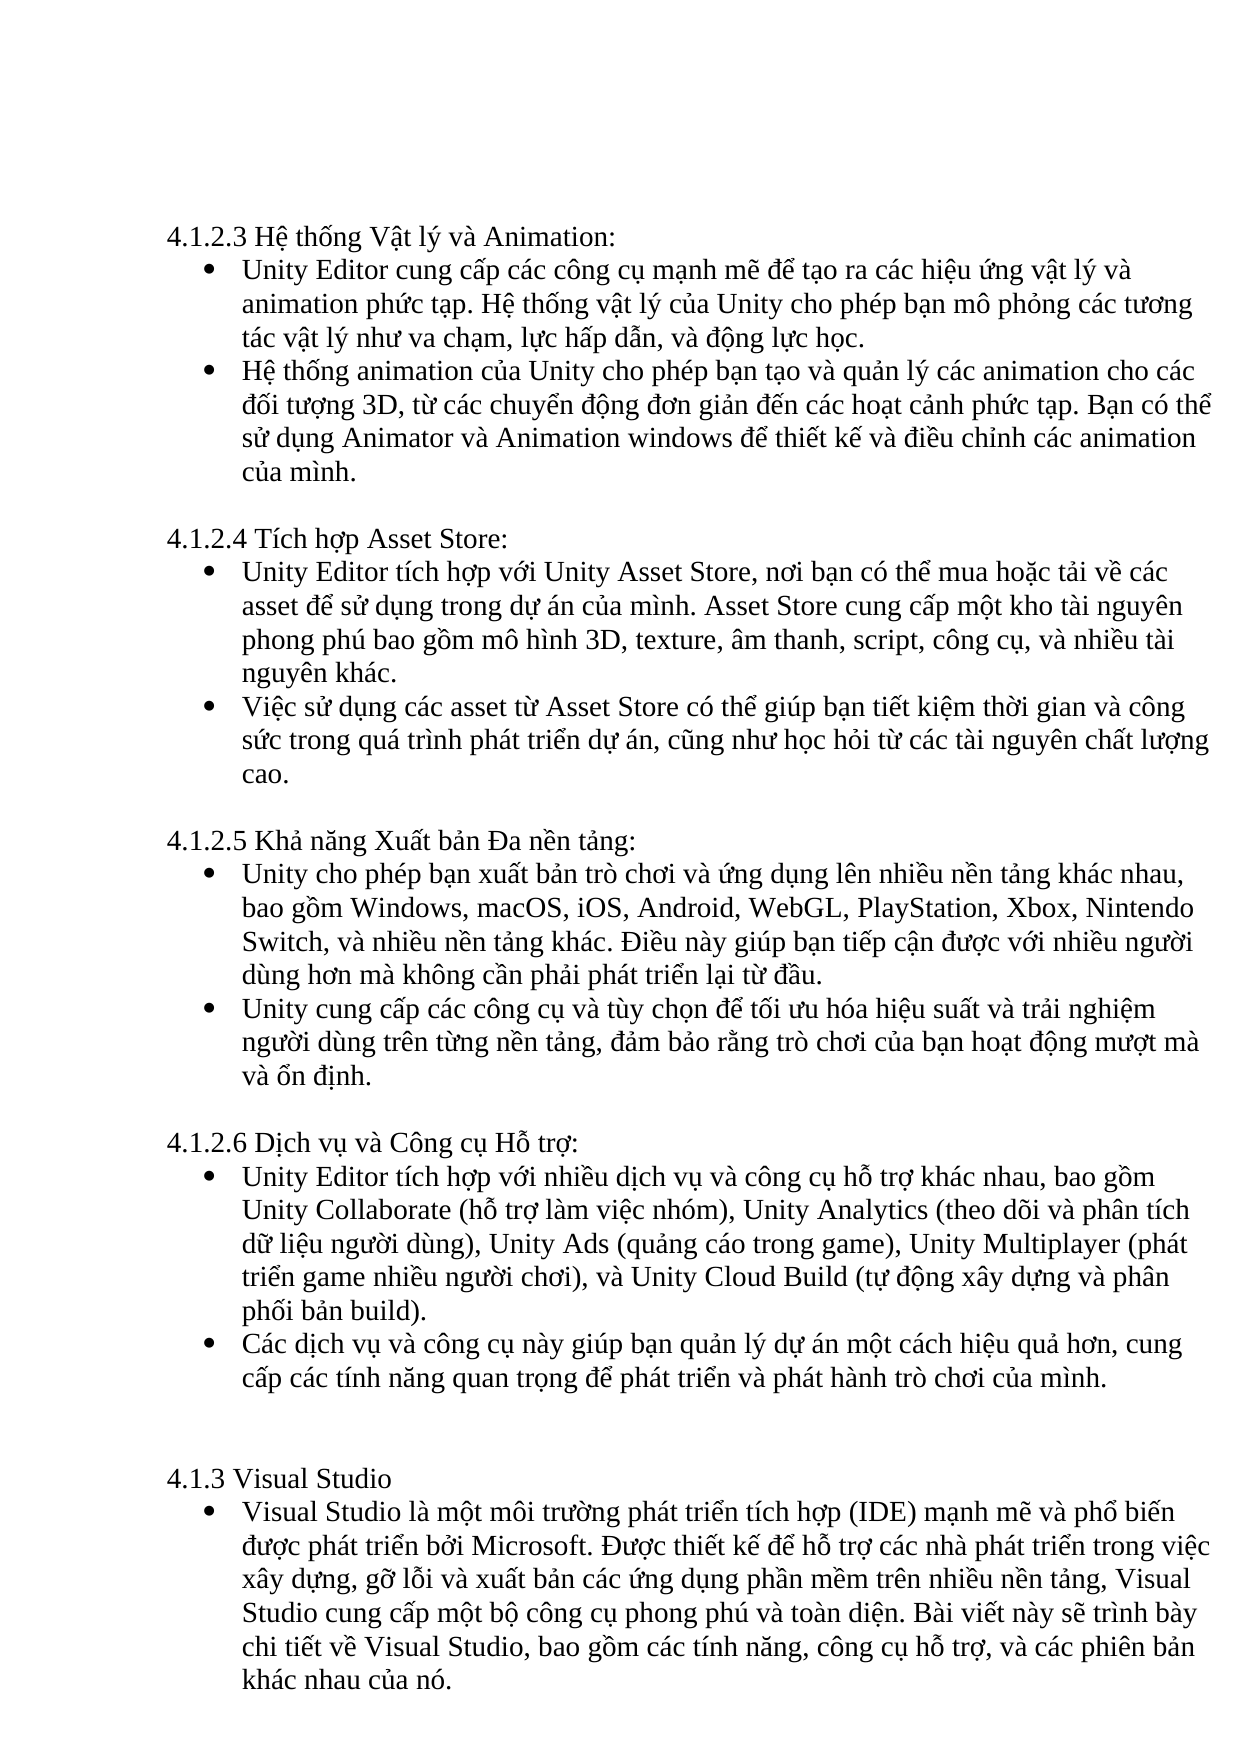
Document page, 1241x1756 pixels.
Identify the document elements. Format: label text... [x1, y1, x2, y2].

text 4.1.2.3 Hệ thống Vật lý và Animation: [167, 219, 1219, 252]
text 4.1.3 Visual Studio [167, 1461, 1219, 1494]
list Unity Editor tích hợp với nhiều dịch vụ và công cụ hỗ trợ khác nhau, bao gồm Unity Collaborate (hỗ trợ làm việc nhóm), Unity Analytics (theo dõi và phân tích dữ liệu người dùng), Unity Ads (quảng cáo trong game), Unity Multiplayer (phát triển game nhiều người chơi), và Unity Cloud Build (tự động xây dựng và phân phối bản build). [204, 1159, 1219, 1327]
list Các dịch vụ và công cụ này giúp bạn quản lý dự án một cách hiệu quả hơn, cung cấp các tính năng quan trọng để phát triển và phát hành trò chơi của mình. [204, 1327, 1219, 1394]
list Visual Studio là một môi trường phát triển tích hợp (IDE) mạnh mẽ và phổ biến được phát triển bởi Microsoft. Được thiết kế để hỗ trợ các nhà phát triển trong việc xây dựng, gỡ lỗi và xuất bản các ứng dụng phần mềm trên nhiều nền tảng, Visual Studio cung cấp một bộ công cụ phong phú và toàn diện. Bài viết này sẽ trình bày chi tiết về Visual Studio, bao gồm các tính năng, công cụ hỗ trợ, và các phiên bản khác nhau của nó. [204, 1494, 1219, 1696]
list Unity cho phép bạn xuất bản trò chơi và ứng dụng lên nhiều nền tảng khác nhau, bao gồm Windows, macOS, iOS, Android, WebGL, PlayStation, Xbox, Nintendo Switch, và nhiều nền tảng khác. Điều này giúp bạn tiếp cận được với nhiều người dùng hơn mà không cần phải phát triển lại từ đầu. [204, 857, 1219, 991]
list Hệ thống animation của Unity cho phép bạn tạo và quản lý các animation cho các đối tượng 3D, từ các chuyển động đơn giản đến các hoạt cảnh phức tạp. Bạn có thể sử dụng Animator và Animation windows để thiết kế và điều chỉnh các animation của mình. [204, 353, 1219, 487]
text 4.1.2.5 Khả năng Xuất bản Đa nền tảng: [167, 823, 1219, 857]
list Unity Editor tích hợp với Unity Asset Store, nơi bạn có thể mua hoặc tải về các asset để sử dụng trong dự án của mình. Asset Store cung cấp một kho tài nguyên phong phú bao gồm mô hình 3D, texture, âm thanh, script, công cụ, và nhiều tài nguyên khác. [204, 554, 1219, 689]
list Unity Editor cung cấp các công cụ mạnh mẽ để tạo ra các hiệu ứng vật lý và animation phức tạp. Hệ thống vật lý của Unity cho phép bạn mô phỏng các tương tác vật lý như va chạm, lực hấp dẫn, và động lực học. [204, 252, 1219, 353]
list Unity cung cấp các công cụ và tùy chọn để tối ưu hóa hiệu suất và trải nghiệm người dùng trên từng nền tảng, đảm bảo rằng trò chơi của bạn hoạt động mượt mà và ổn định. [204, 991, 1219, 1092]
text 4.1.2.4 Tích hợp Asset Store: [167, 521, 1219, 554]
text 4.1.2.6 Dịch vụ và Công cụ Hỗ trợ: [167, 1125, 1219, 1159]
list Việc sử dụng các asset từ Asset Store có thể giúp bạn tiết kiệm thời gian và công sức trong quá trình phát triển dự án, cũng như học hỏi từ các tài nguyên chất lượng cao. [204, 689, 1219, 789]
